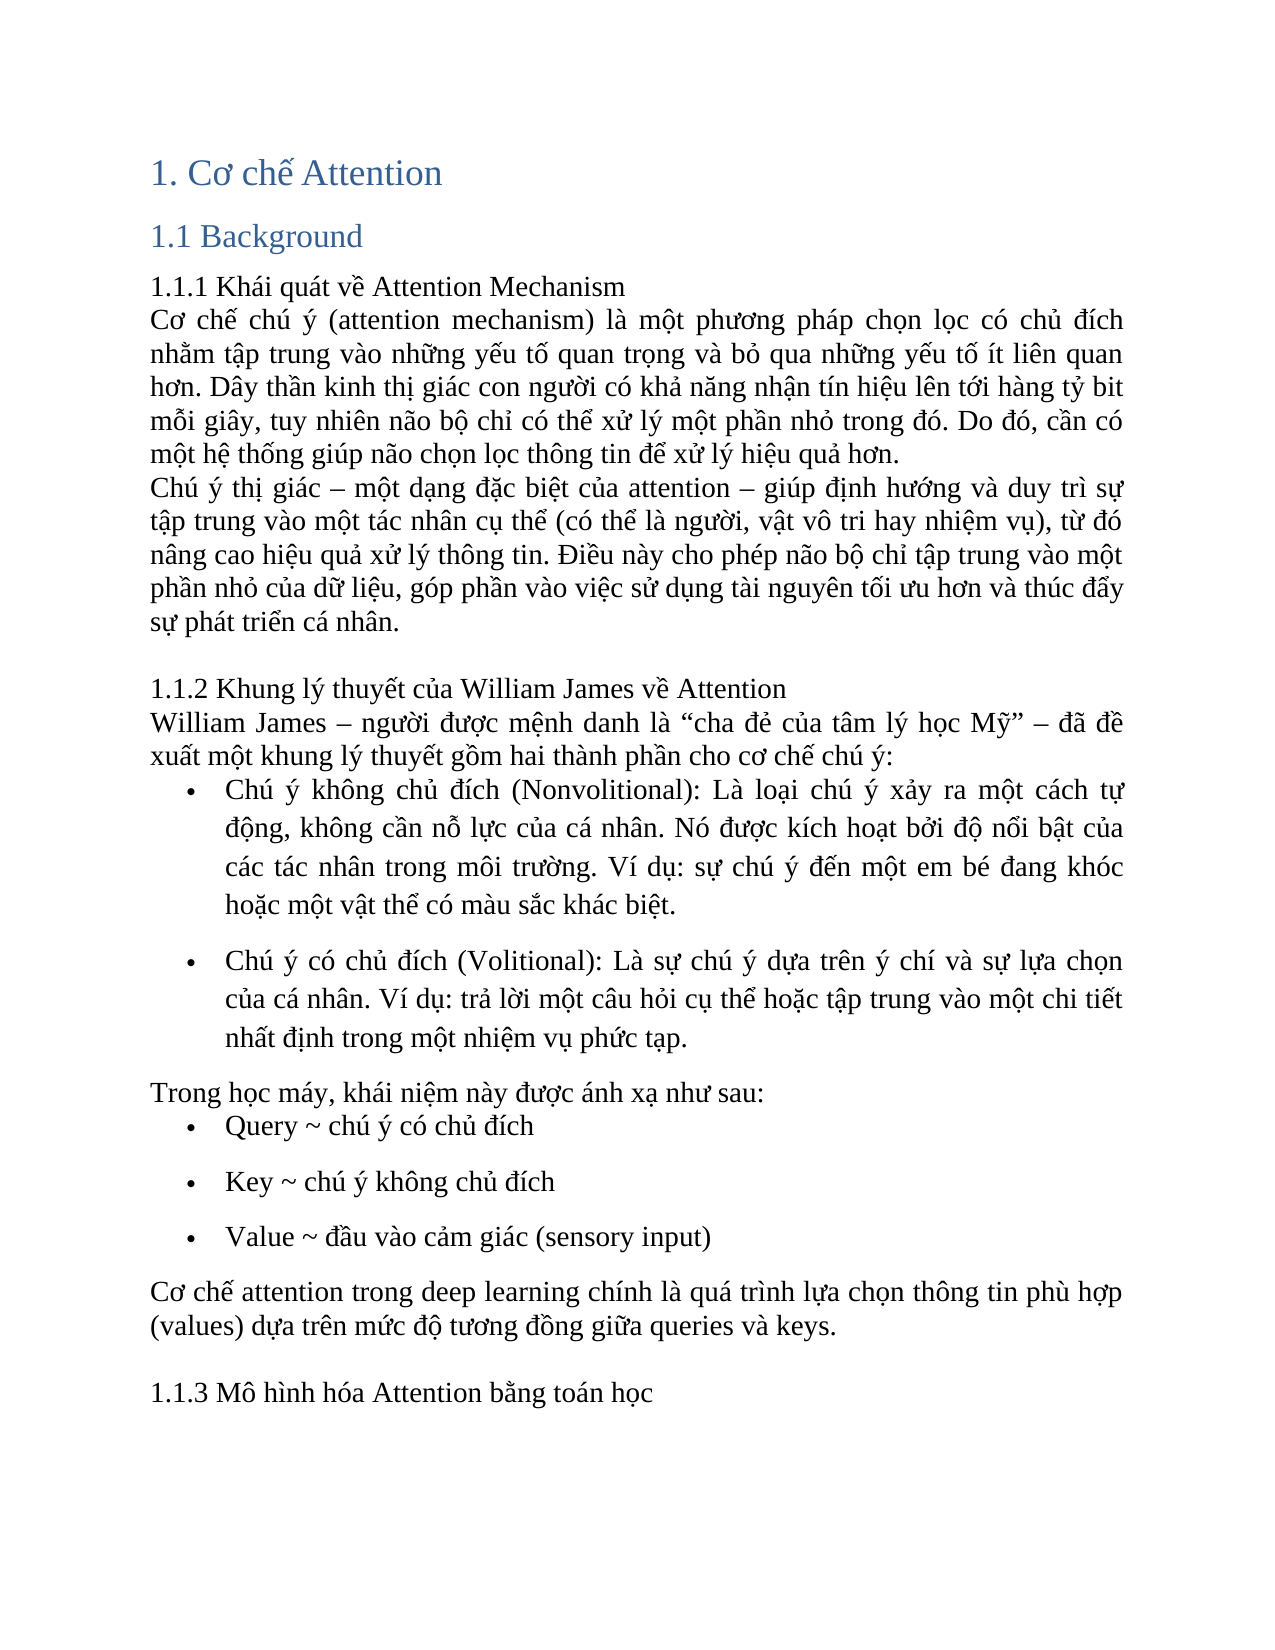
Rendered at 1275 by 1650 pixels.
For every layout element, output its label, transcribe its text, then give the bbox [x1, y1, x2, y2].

text Trong học máy, khái niệm này được ánh xạ như sau: [150, 1075, 1125, 1108]
subtitle 1. Cơ chế Attention [150, 150, 1125, 193]
text 1.1.3 Mô hình hóa Attention bằng toán học [150, 1375, 1125, 1408]
list Query ~ chú ý có chủ đích [187, 1108, 1125, 1142]
text 1.1.2 Khung lý thuyết của William James về Attention [150, 671, 1125, 705]
text William James – người được mệnh danh là “cha đẻ của tâm lý học Mỹ” – đã đề xuất một khung lý thuyết gồm hai thành phần cho cơ chế chú ý: [150, 705, 1125, 772]
text 1.1.1 Khái quát về Attention Mechanism [150, 269, 1125, 302]
text Chú ý thị giác – một dạng đặc biệt của attention – giúp định hướng và duy trì sự tập trung vào một tác nhân cụ thể (có thể là người, vật vô tri hay nhiệm vụ), từ đó nâng cao hiệu quả xử lý thông tin. Điều này cho phép não bộ chỉ tập trung vào một phần nhỏ của dữ liệu, góp phần vào việc sử dụng tài nguyên tối ưu hơn và thúc đẩy sự phát triển cá nhân. [150, 470, 1125, 638]
list Key ~ chú ý không chủ đích [187, 1164, 1125, 1197]
text Cơ chế chú ý (attention mechanism) là một phương pháp chọn lọc có chủ đích nhằm tập trung vào những yếu tố quan trọng và bỏ qua những yếu tố ít liên quan hơn. Dây thần kinh thị giác con người có khả năng nhận tín hiệu lên tới hàng tỷ bit mỗi giây, tuy nhiên não bộ chỉ có thể xử lý một phần nhỏ trong đó. Do đó, cần có một hệ thống giúp não chọn lọc thông tin để xử lý hiệu quả hơn. [150, 302, 1125, 470]
list Value ~ đầu vào cảm giác (sensory input) [187, 1219, 1125, 1252]
subtitle 1.1 Background [150, 216, 1125, 254]
text Cơ chế attention trong deep learning chính là quá trình lựa chọn thông tin phù hợp (values) dựa trên mức độ tương đồng giữa queries và keys. [150, 1274, 1125, 1341]
list Chú ý không chủ đích (Nonvolitional): Là loại chú ý xảy ra một cách tự động, không cần nỗ lực của cá nhân. Nó được kích hoạt bởi độ nổi bật của các tác nhân trong môi trường. Ví dụ: sự chú ý đến một em bé đang khóc hoặc một vật thể có màu sắc khác biệt. [187, 772, 1125, 921]
list Chú ý có chủ đích (Volitional): Là sự chú ý dựa trên ý chí và sự lựa chọn của cá nhân. Ví dụ: trả lời một câu hỏi cụ thể hoặc tập trung vào một chi tiết nhất định trong một nhiệm vụ phức tạp. [187, 943, 1125, 1053]
